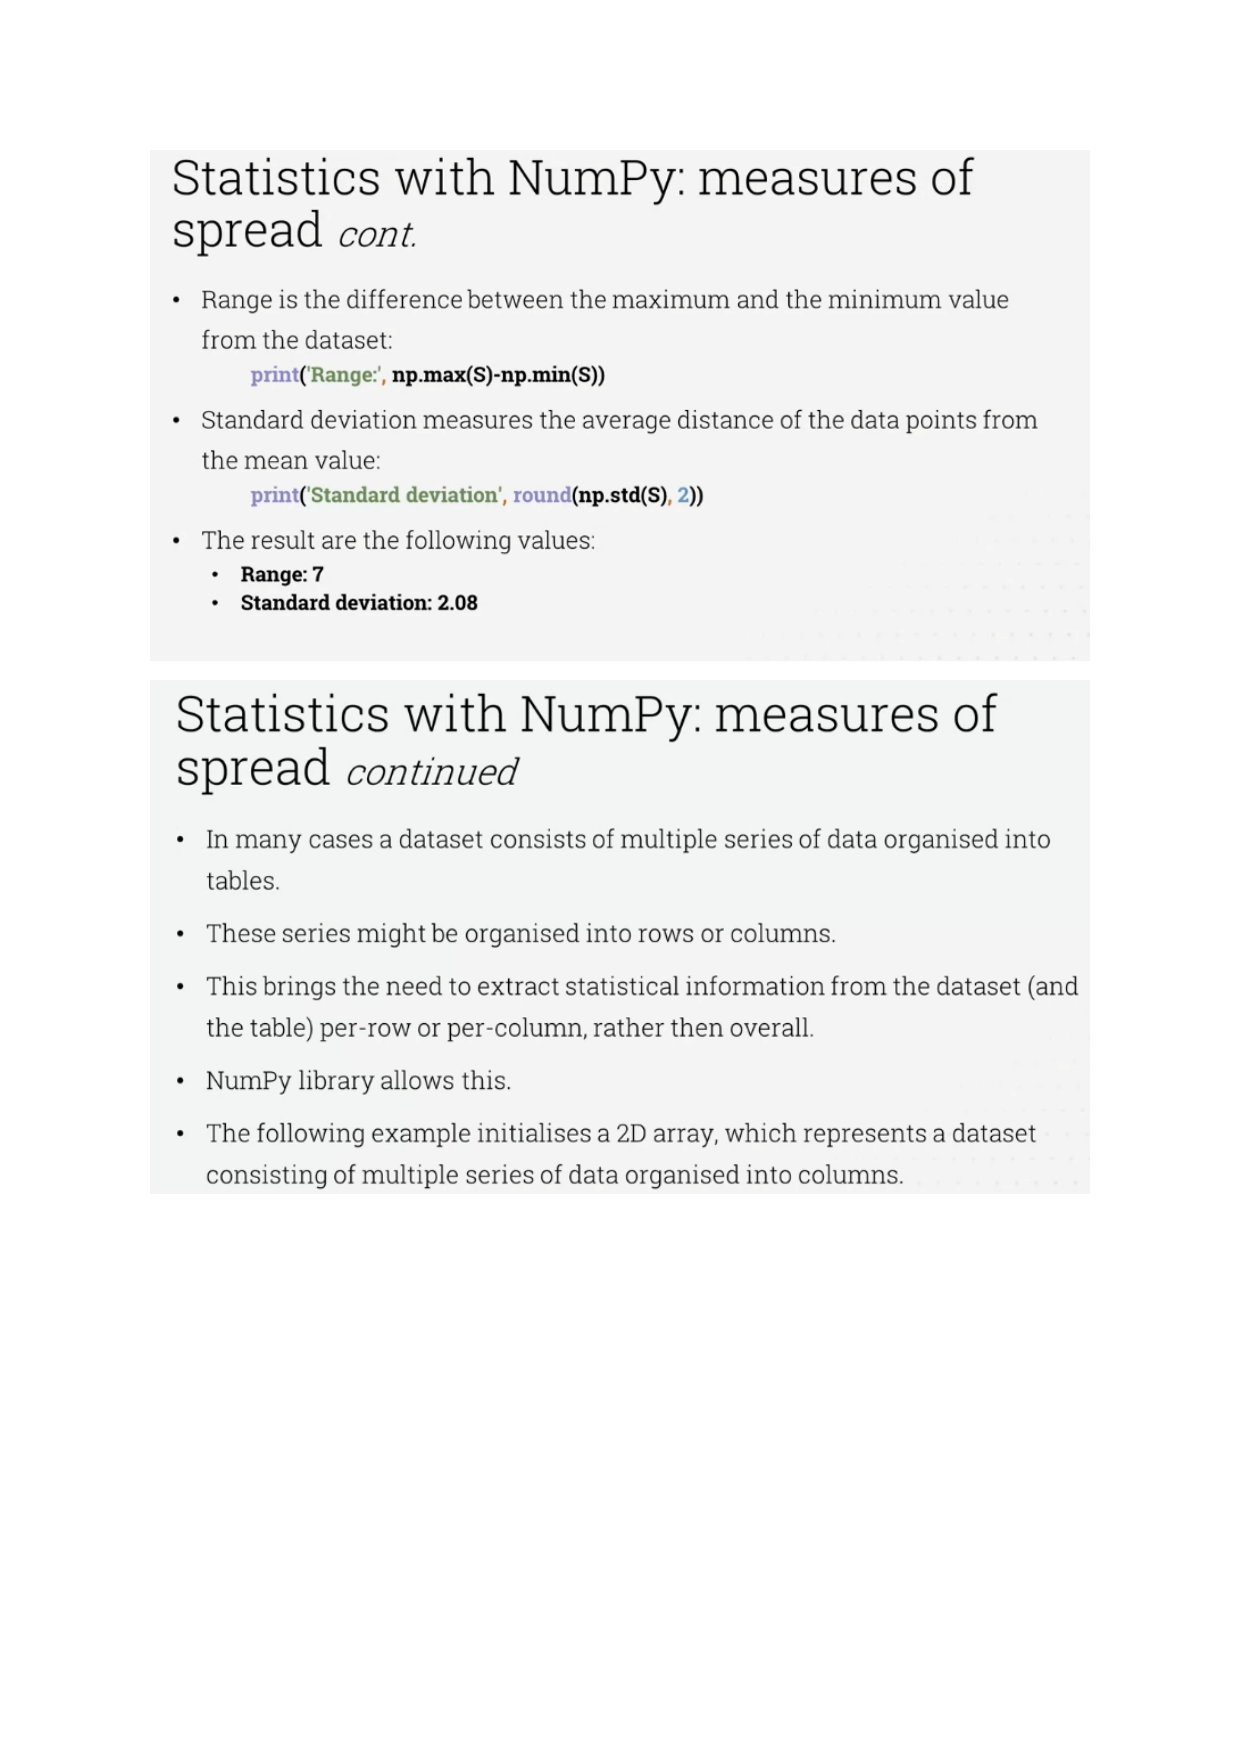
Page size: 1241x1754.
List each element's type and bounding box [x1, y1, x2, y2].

picture [150, 680, 1091, 1194]
picture [150, 150, 1091, 661]
